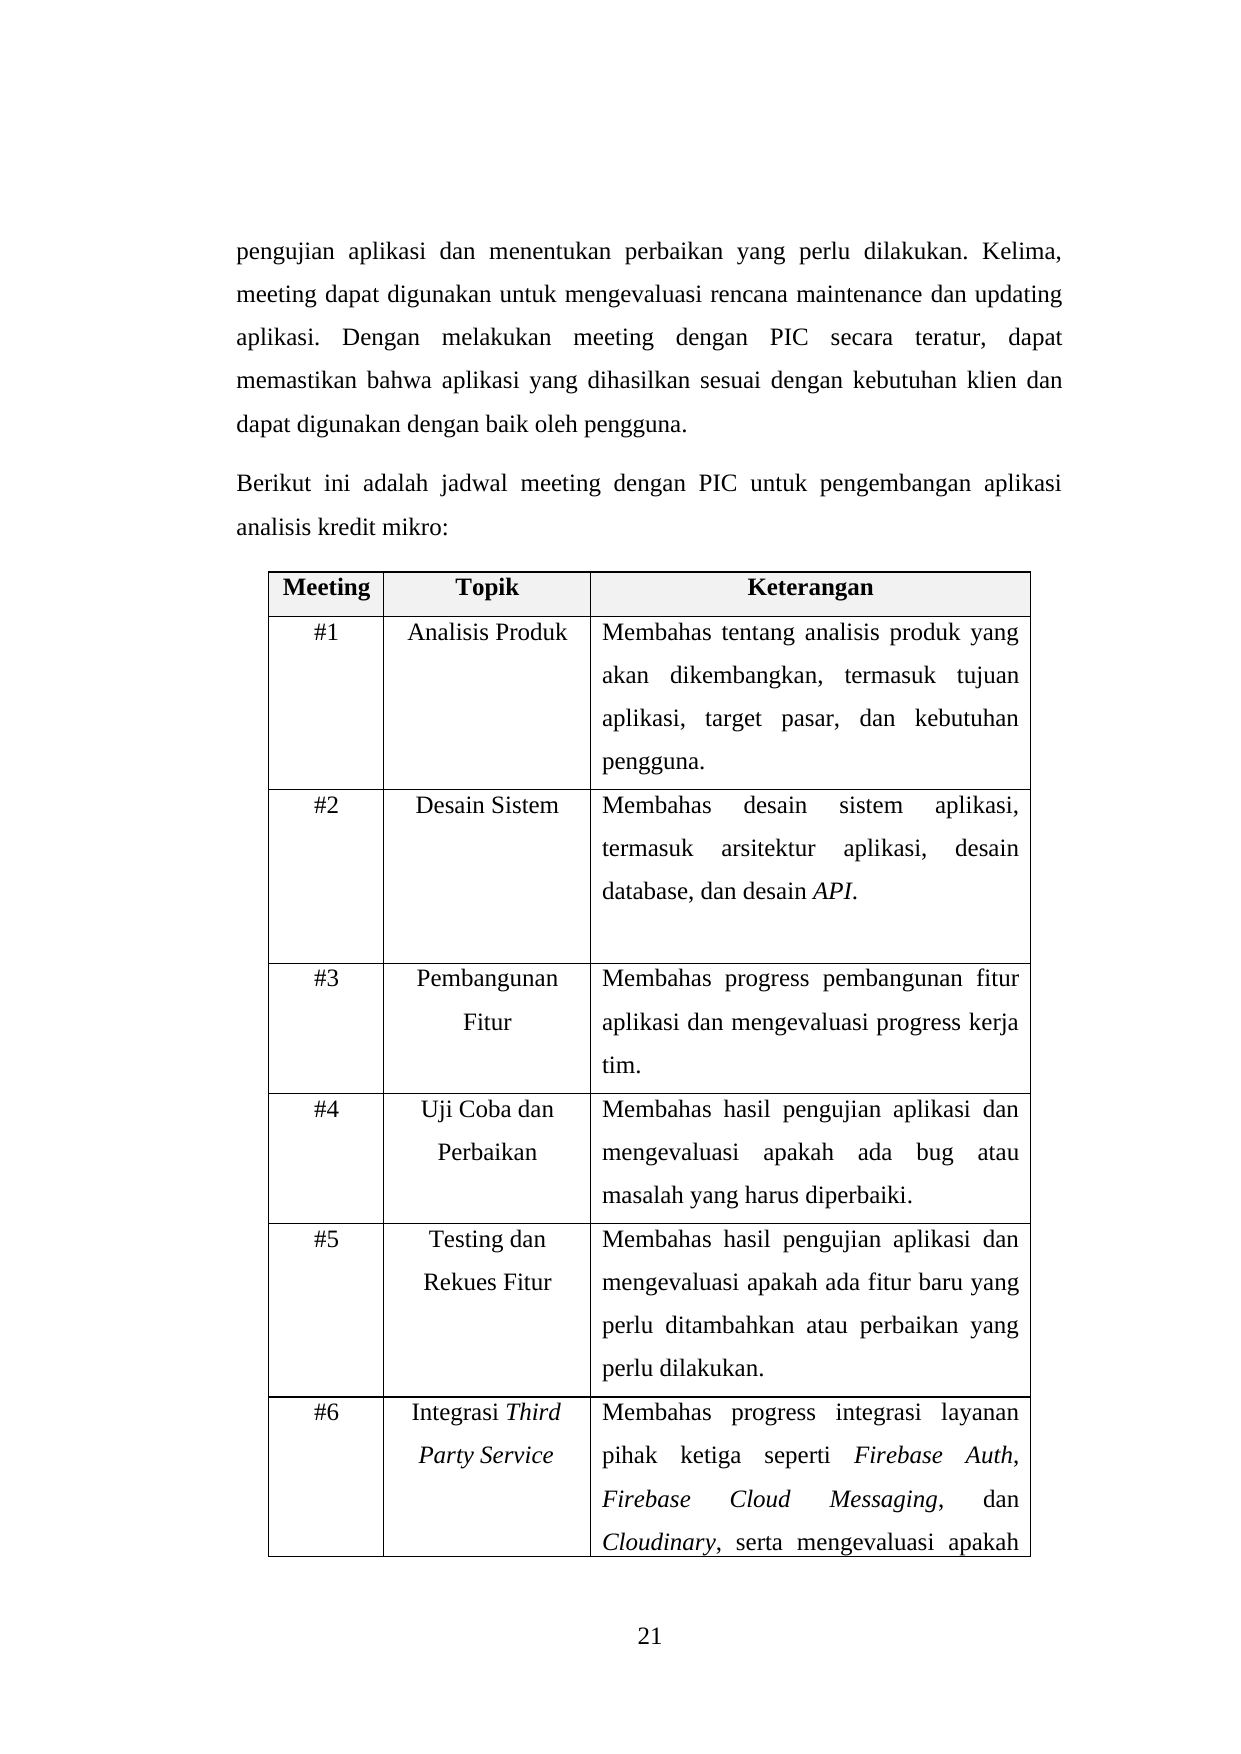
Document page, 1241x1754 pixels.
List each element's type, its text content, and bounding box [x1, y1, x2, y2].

table_cell Membahas desain sistem aplikasi, termasuk arsitektur aplikasi, desain database, dan desain API. [591, 790, 1030, 962]
table_cell #6 [269, 1398, 383, 1556]
table_cell #2 [269, 790, 383, 962]
table_cell Membahas progress pembangunan fitur aplikasi dan mengevaluasi progress kerja tim. [591, 964, 1030, 1093]
table_cell Membahas tentang analisis produk yang akan dikembangkan, termasuk tujuan aplikasi, target pasar, dan kebutuhan pengguna. [591, 617, 1030, 789]
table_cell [591, 1398, 1030, 1556]
table_cell Uji Coba dan Perbaikan [384, 1094, 590, 1223]
text Berikut ini adalah jadwal meeting dengan PIC untuk pengembangan aplikasi analisis kredit mikro: [236, 468, 1063, 540]
table_cell #5 [269, 1224, 383, 1396]
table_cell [384, 1398, 590, 1556]
table_cell Analisis Produk [384, 617, 590, 789]
table_cell Desain Sistem [384, 790, 590, 962]
table_cell #1 [269, 617, 383, 789]
table_cell Pembangunan Fitur [384, 964, 590, 1093]
table_cell Membahas hasil pengujian aplikasi dan mengevaluasi apakah ada bug atau masalah yang harus diperbaiki. [591, 1094, 1030, 1223]
table_cell #4 [269, 1094, 383, 1223]
table_header Meeting [269, 573, 383, 616]
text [236, 236, 1063, 437]
table_cell #3 [269, 964, 383, 1093]
table_cell Membahas hasil pengujian aplikasi dan mengevaluasi apakah ada fitur baru yang perlu ditambahkan atau perbaikan yang perlu dilakukan. [591, 1224, 1030, 1396]
table_cell Testing dan Rekues Fitur [384, 1224, 590, 1396]
table_header Keterangan [591, 573, 1030, 616]
table_header Topik [384, 573, 590, 616]
